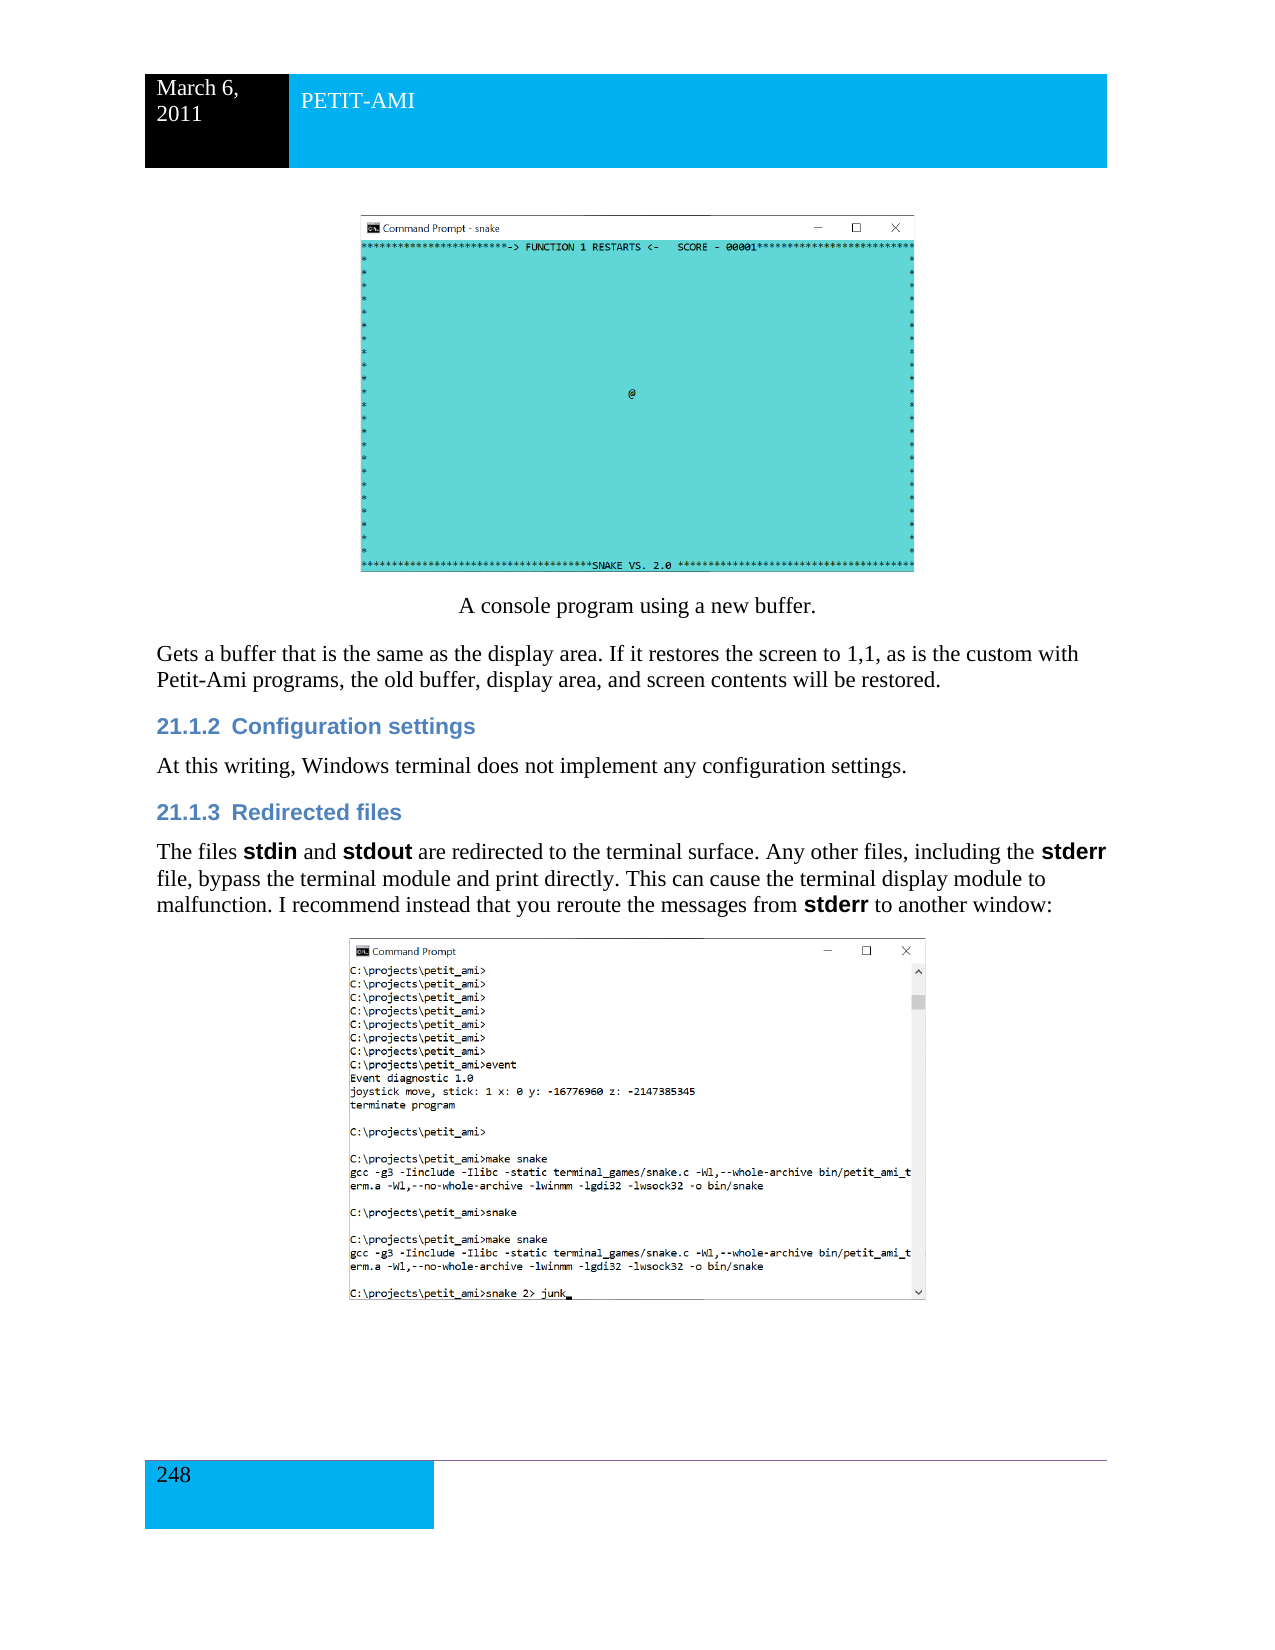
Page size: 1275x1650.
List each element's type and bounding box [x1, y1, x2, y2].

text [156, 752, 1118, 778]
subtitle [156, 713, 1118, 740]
picture [360, 215, 915, 572]
picture [349, 938, 926, 1300]
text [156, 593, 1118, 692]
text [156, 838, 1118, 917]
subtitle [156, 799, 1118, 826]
